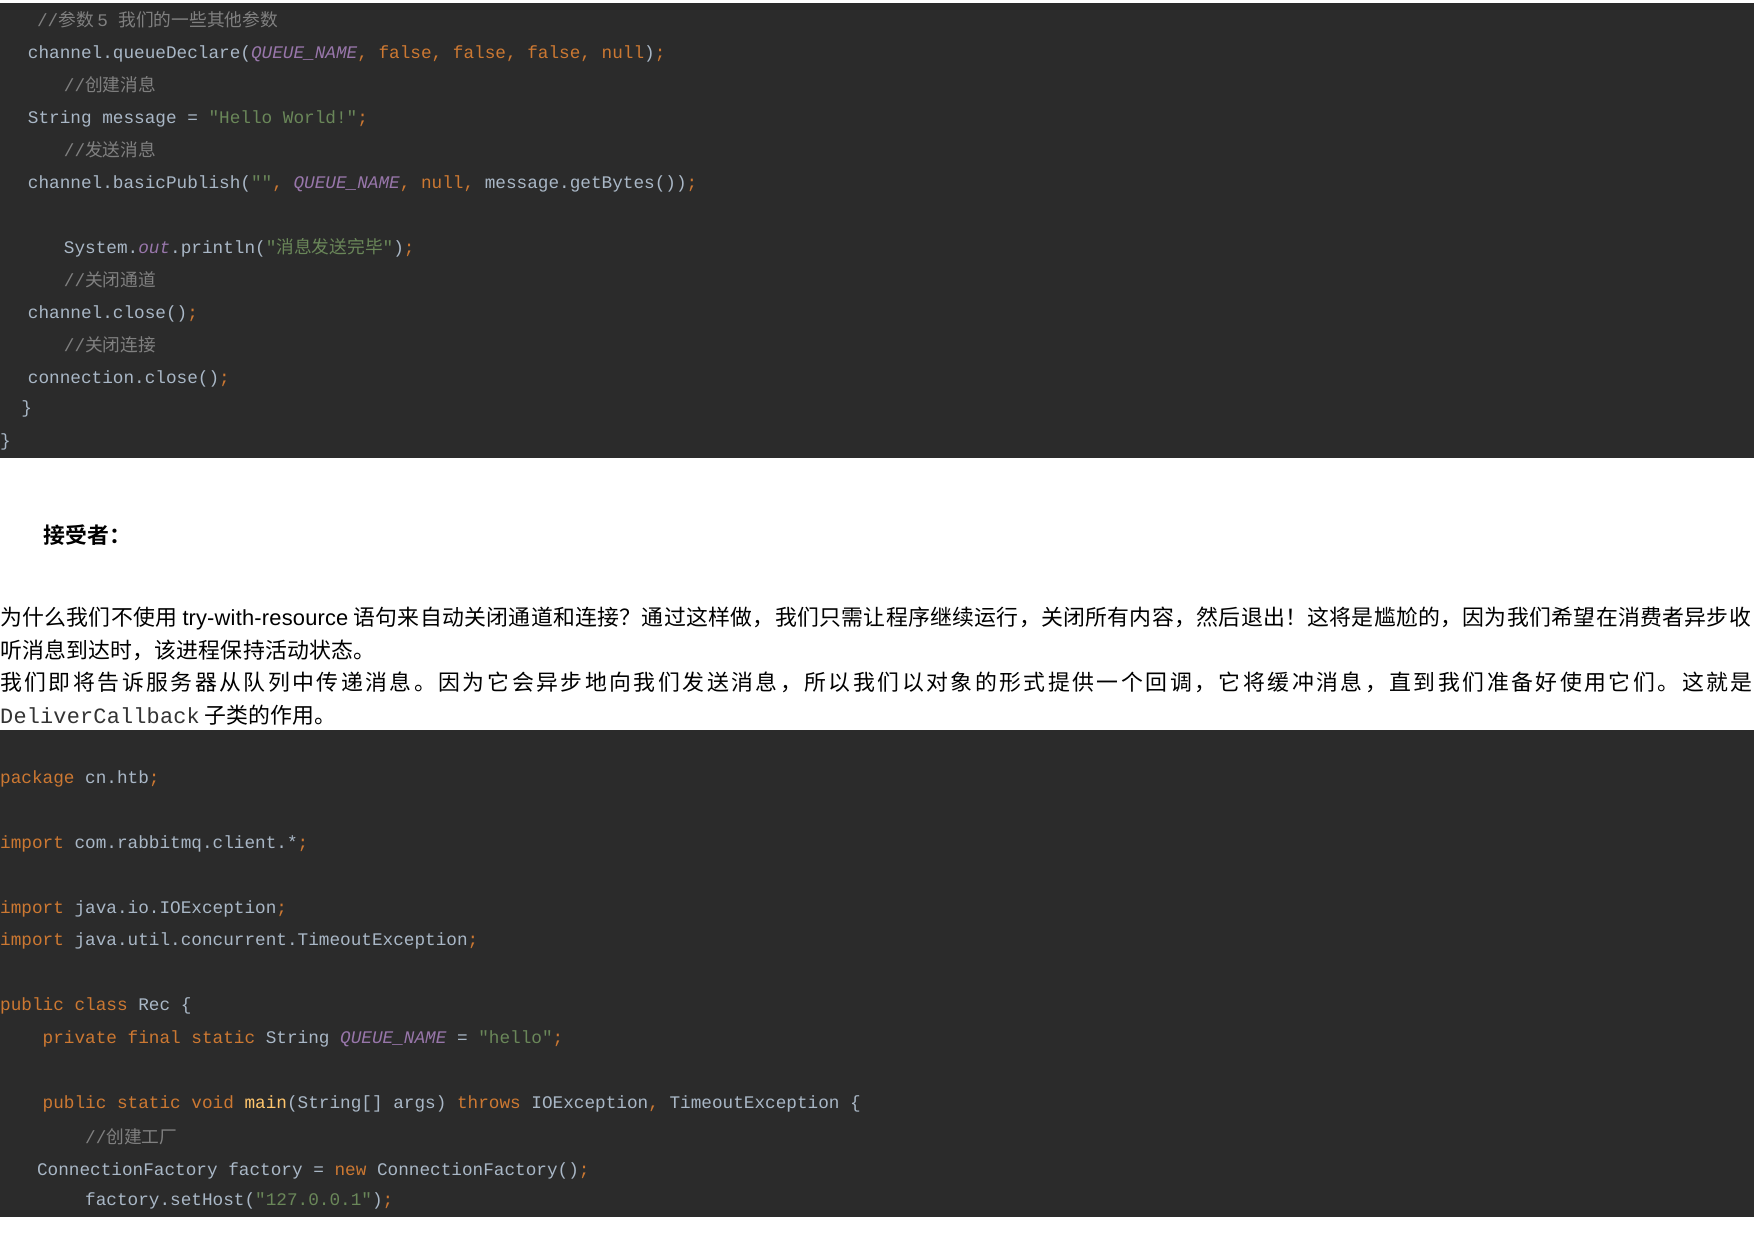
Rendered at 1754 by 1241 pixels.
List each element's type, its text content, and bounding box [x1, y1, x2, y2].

subtitle 接受者： [0, 517, 1754, 550]
text 我们即将告诉服务器从队列中传递消息。因为它会异步地向我们发送消息，所以我们以对象的形式提供一个回调，它将缓冲消息，直到我们准备好使用它们。这就是DeliverCallback子类的作用。 [0, 665, 1754, 730]
text 为什么我们不使用try-with-resource语句来自动关闭通道和连接？通过这样做，我们只需让程序继续运行，关闭所有内容，然后退出！这将是尴尬的，因为我们希望在消费者异步收听消息到达时，该进程保持活动状态。 [0, 600, 1754, 665]
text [0, 3, 1754, 458]
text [0, 762, 1754, 1217]
